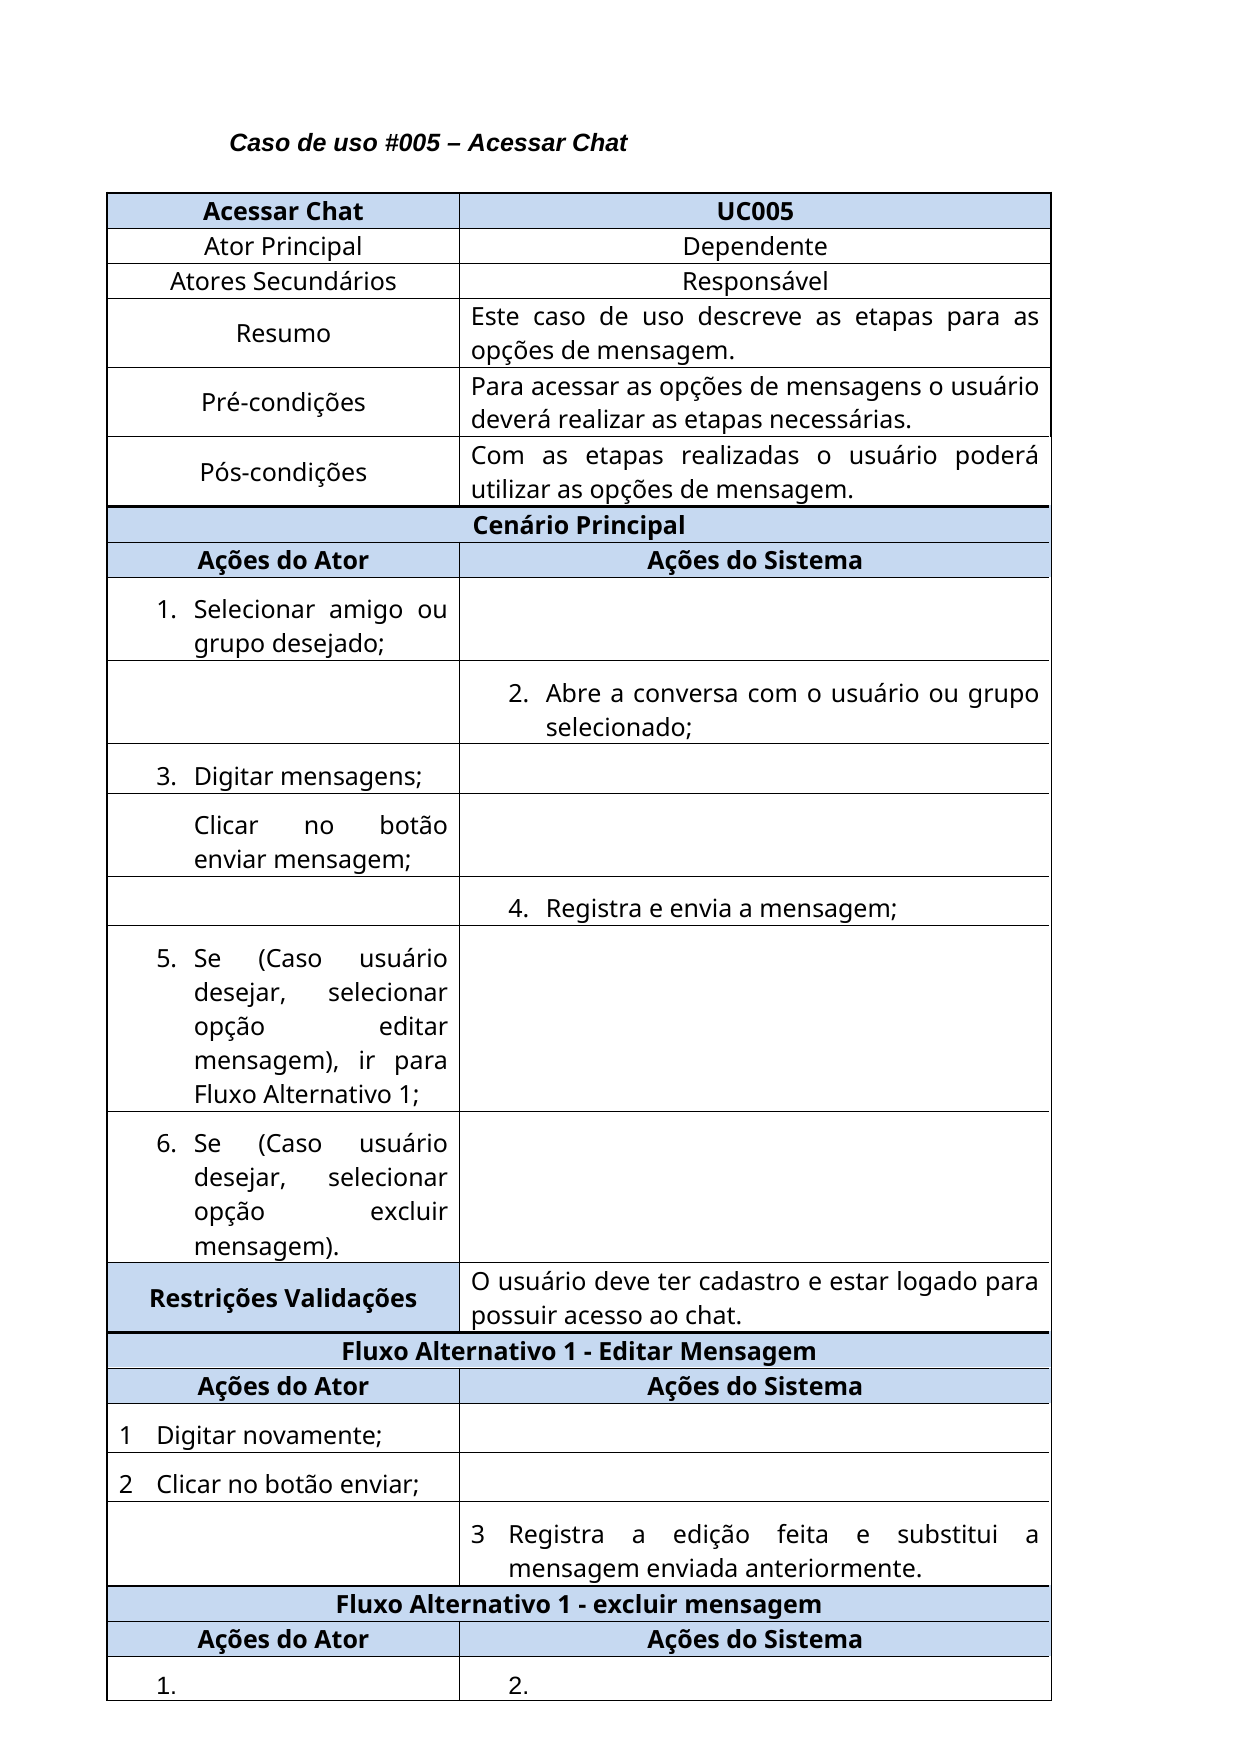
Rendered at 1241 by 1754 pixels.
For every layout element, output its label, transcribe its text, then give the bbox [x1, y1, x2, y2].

table_cell Digitar novamente; [108, 1404, 459, 1452]
table_cell Digitar mensagens; [108, 744, 459, 793]
table_cell Ações do Ator [108, 1369, 459, 1403]
table_cell Fluxo Alternativo 1 - Editar Mensagem [108, 1331, 1051, 1367]
table_cell Cenário Principal [108, 505, 1051, 542]
table_cell [108, 877, 459, 925]
table_cell Se (Caso usuário desejar, selecionar opção editar mensagem), ir para Fluxo Alternativo 1; [108, 926, 459, 1111]
table_cell [108, 661, 459, 743]
table_cell Pós-condições [108, 437, 459, 505]
table_cell [108, 1502, 459, 1584]
table_cell Com as etapas realizadas o usuário poderá utilizar as opções de mensagem. [460, 436, 1051, 505]
table_header UC005 [460, 194, 1050, 228]
table_header Acessar Chat [108, 194, 459, 228]
table_cell [460, 925, 1051, 1111]
table_cell [460, 1111, 1051, 1262]
table_cell [460, 793, 1051, 876]
table_cell Restrições Validações [108, 1263, 459, 1331]
table_cell Pré-condições [108, 368, 459, 436]
table_cell Ações do Ator [108, 1622, 459, 1656]
table_cell [460, 1656, 1051, 1700]
table_cell Fluxo Alternativo 1 - excluir mensagem [108, 1585, 1051, 1621]
table_cell Para acessar as opções de mensagens o usuário deverá realizar as etapas necessárias. [460, 368, 1050, 436]
table_cell [460, 743, 1051, 793]
table_cell Dependente [460, 229, 1050, 263]
table_cell O usuário deve ter cadastro e estar logado para possuir acesso ao chat. [460, 1262, 1051, 1331]
table_cell Abre a conversa com o usuário ou grupo selecionado; [460, 660, 1051, 743]
table_cell [460, 1403, 1051, 1452]
table_cell Resumo [108, 299, 459, 367]
table_cell Atores Secundários [108, 264, 459, 298]
table_cell Se (Caso usuário desejar, selecionar opção excluir mensagem). [108, 1112, 459, 1262]
table_cell Clicar no botão enviar mensagem; [108, 794, 459, 876]
table_cell [460, 1452, 1051, 1501]
table_cell Ações do Sistema [460, 542, 1051, 577]
list Caso de uso #005 – Acessar Chat [154, 128, 1146, 157]
table_cell [108, 1657, 459, 1700]
table_cell Registra e envia a mensagem; [460, 876, 1051, 925]
table_cell Responsável [460, 264, 1050, 298]
table_cell Clicar no botão enviar; [108, 1453, 459, 1501]
table_cell [460, 577, 1051, 660]
table_cell Ator Principal [108, 229, 459, 263]
table_cell Ações do Sistema [460, 1621, 1051, 1656]
table_cell Ações do Sistema [460, 1368, 1051, 1403]
table_cell Este caso de uso descreve as etapas para as opções de mensagem. [460, 299, 1050, 367]
table_cell Selecionar amigo ou grupo desejado; [108, 578, 459, 660]
table_cell Registra a edição feita e substitui a mensagem enviada anteriormente. [460, 1501, 1051, 1584]
table_cell Ações do Ator [108, 543, 459, 577]
